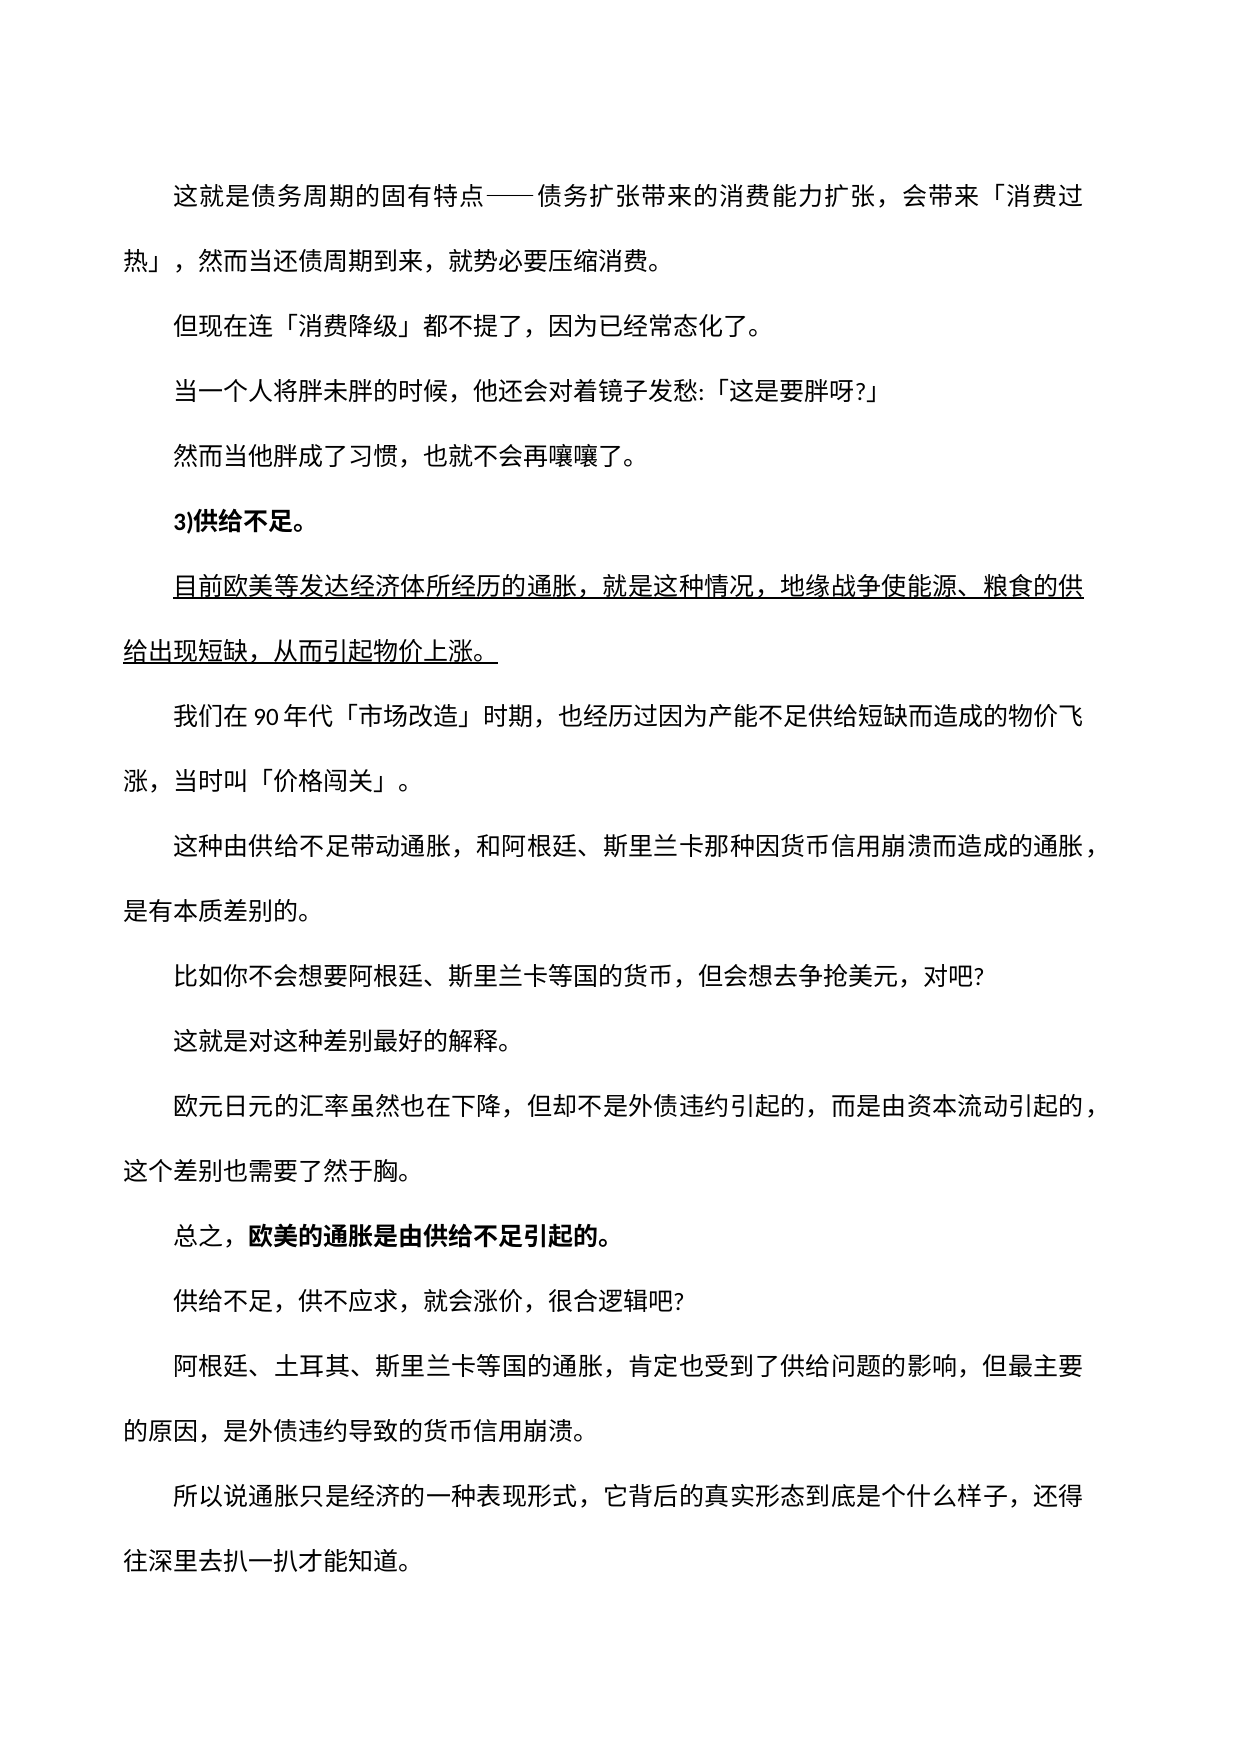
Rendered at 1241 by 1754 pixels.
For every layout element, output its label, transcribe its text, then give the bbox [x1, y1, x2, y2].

text 这种由供给不足带动通胀，和阿根廷、斯里兰卡那种因货币信用崩溃而造成的通胀，是有本质差别的。 [123, 812, 1085, 942]
text 比如你不会想要阿根廷、斯里兰卡等国的货币，但会想去争抢美元，对吧? [123, 942, 1085, 1007]
text 所以说通胀只是经济的一种表现形式，它背后的真实形态到底是个什么样子，还得往深里去扒一扒才能知道。 [123, 1462, 1085, 1592]
text 这就是对这种差别最好的解释。 [123, 1007, 1085, 1072]
text 当一个人将胖未胖的时候，他还会对着镜子发愁:「这是要胖呀?」 [123, 357, 1085, 422]
text 供给不足，供不应求，就会涨价，很合逻辑吧? [123, 1267, 1085, 1332]
text 总之，欧美的通胀是由供给不足引起的。 [123, 1202, 1085, 1267]
text 阿根廷、土耳其、斯里兰卡等国的通胀，肯定也受到了供给问题的影响，但最主要的原因，是外债违约导致的货币信用崩溃。 [123, 1332, 1085, 1462]
text 然而当他胖成了习惯，也就不会再嚷嚷了。 [123, 422, 1085, 487]
text 我们在90年代「市场改造」时期，也经历过因为产能不足供给短缺而造成的物价飞涨，当时叫「价格闯关」。 [123, 682, 1085, 812]
text 但现在连「消费降级」都不提了，因为已经常态化了。 [123, 292, 1085, 357]
text 目前欧美等发达经济体所经历的通胀，就是这种情况，地缘战争使能源、粮食的供给出现短缺，从而引起物价上涨。 [123, 552, 1085, 682]
text 欧元日元的汇率虽然也在下降，但却不是外债违约引起的，而是由资本流动引起的，这个差别也需要了然于胸。 [123, 1072, 1085, 1202]
text 3)供给不足。 [123, 487, 1085, 552]
text 这就是债务周期的固有特点——债务扩张带来的消费能力扩张，会带来「消费过热」，然而当还债周期到来，就势必要压缩消费。 [123, 162, 1085, 292]
